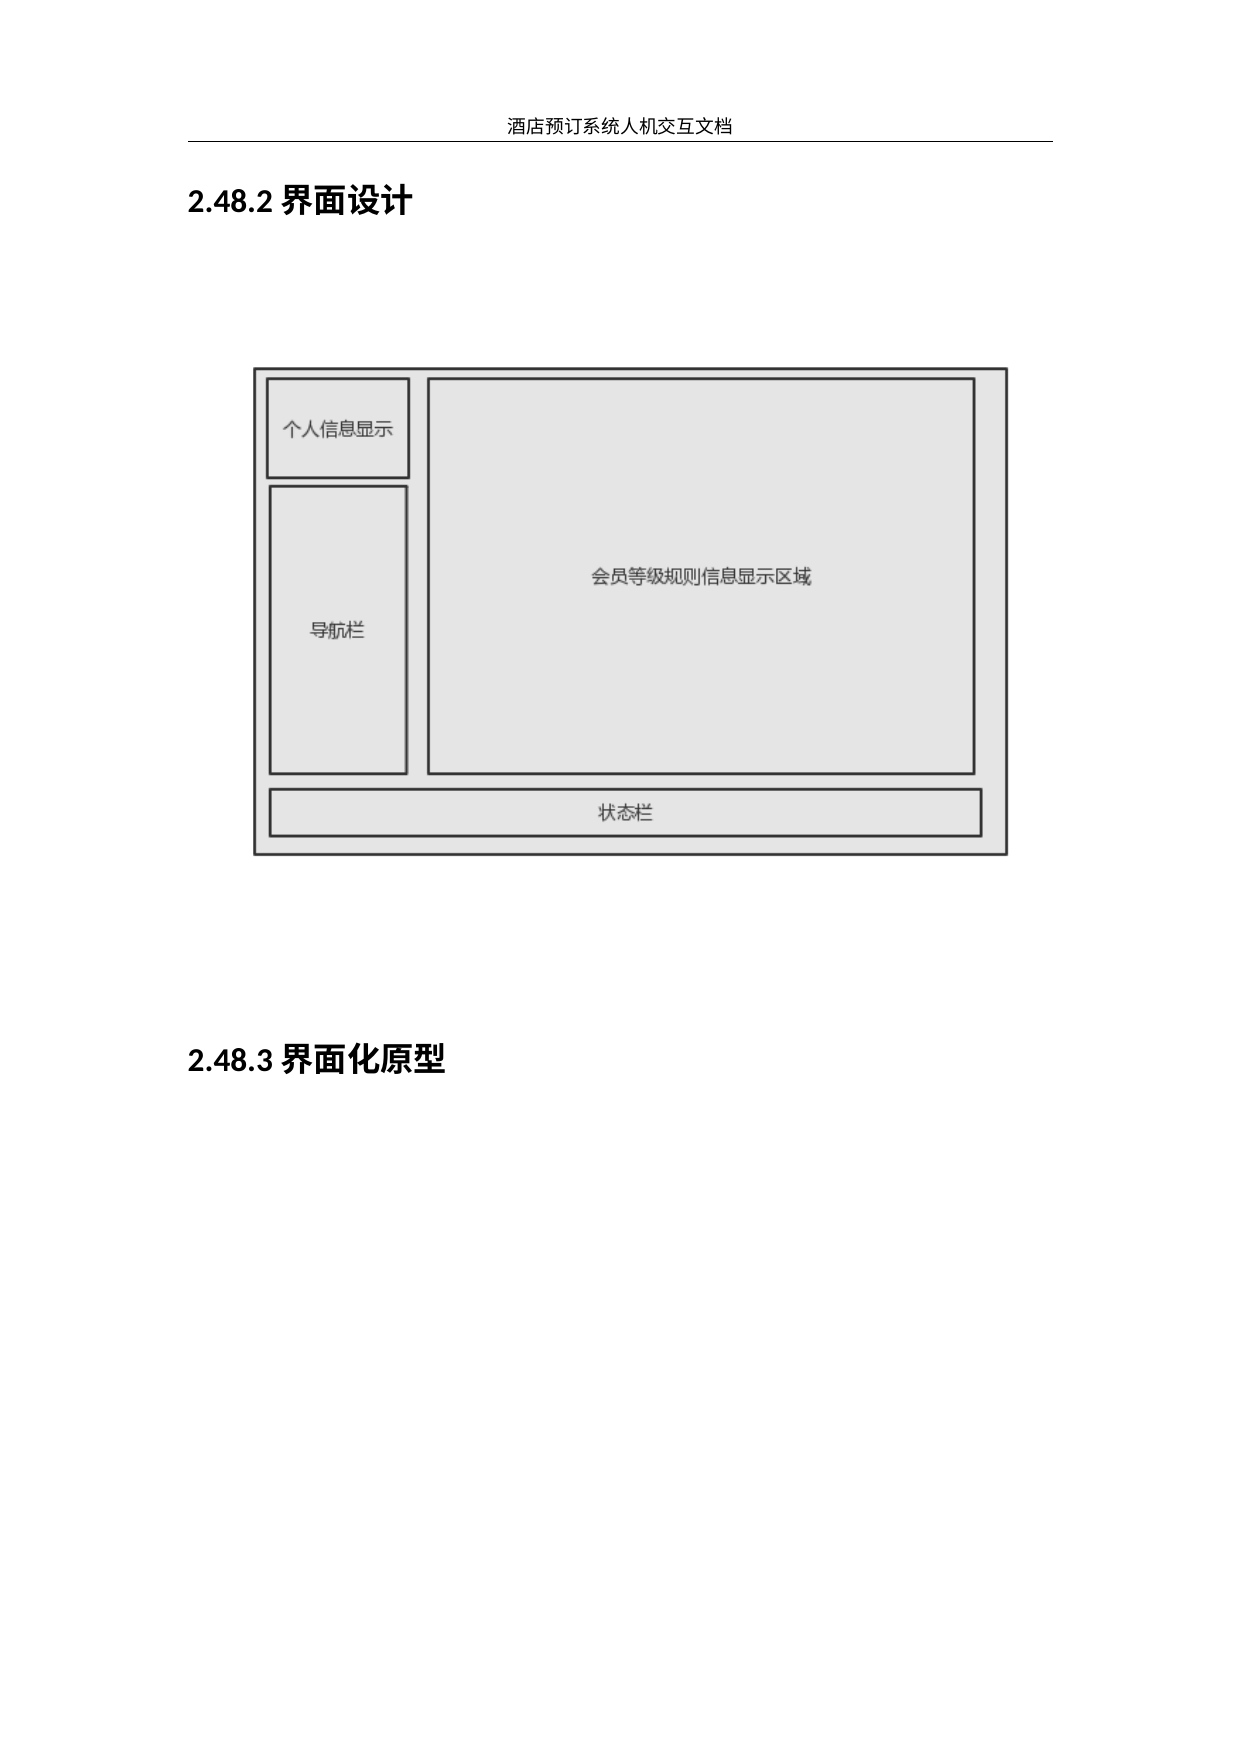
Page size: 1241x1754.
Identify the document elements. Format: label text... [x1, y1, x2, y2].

subtitle 2.48.2 界面设计 [187, 164, 1053, 232]
picture [187, 301, 1052, 900]
